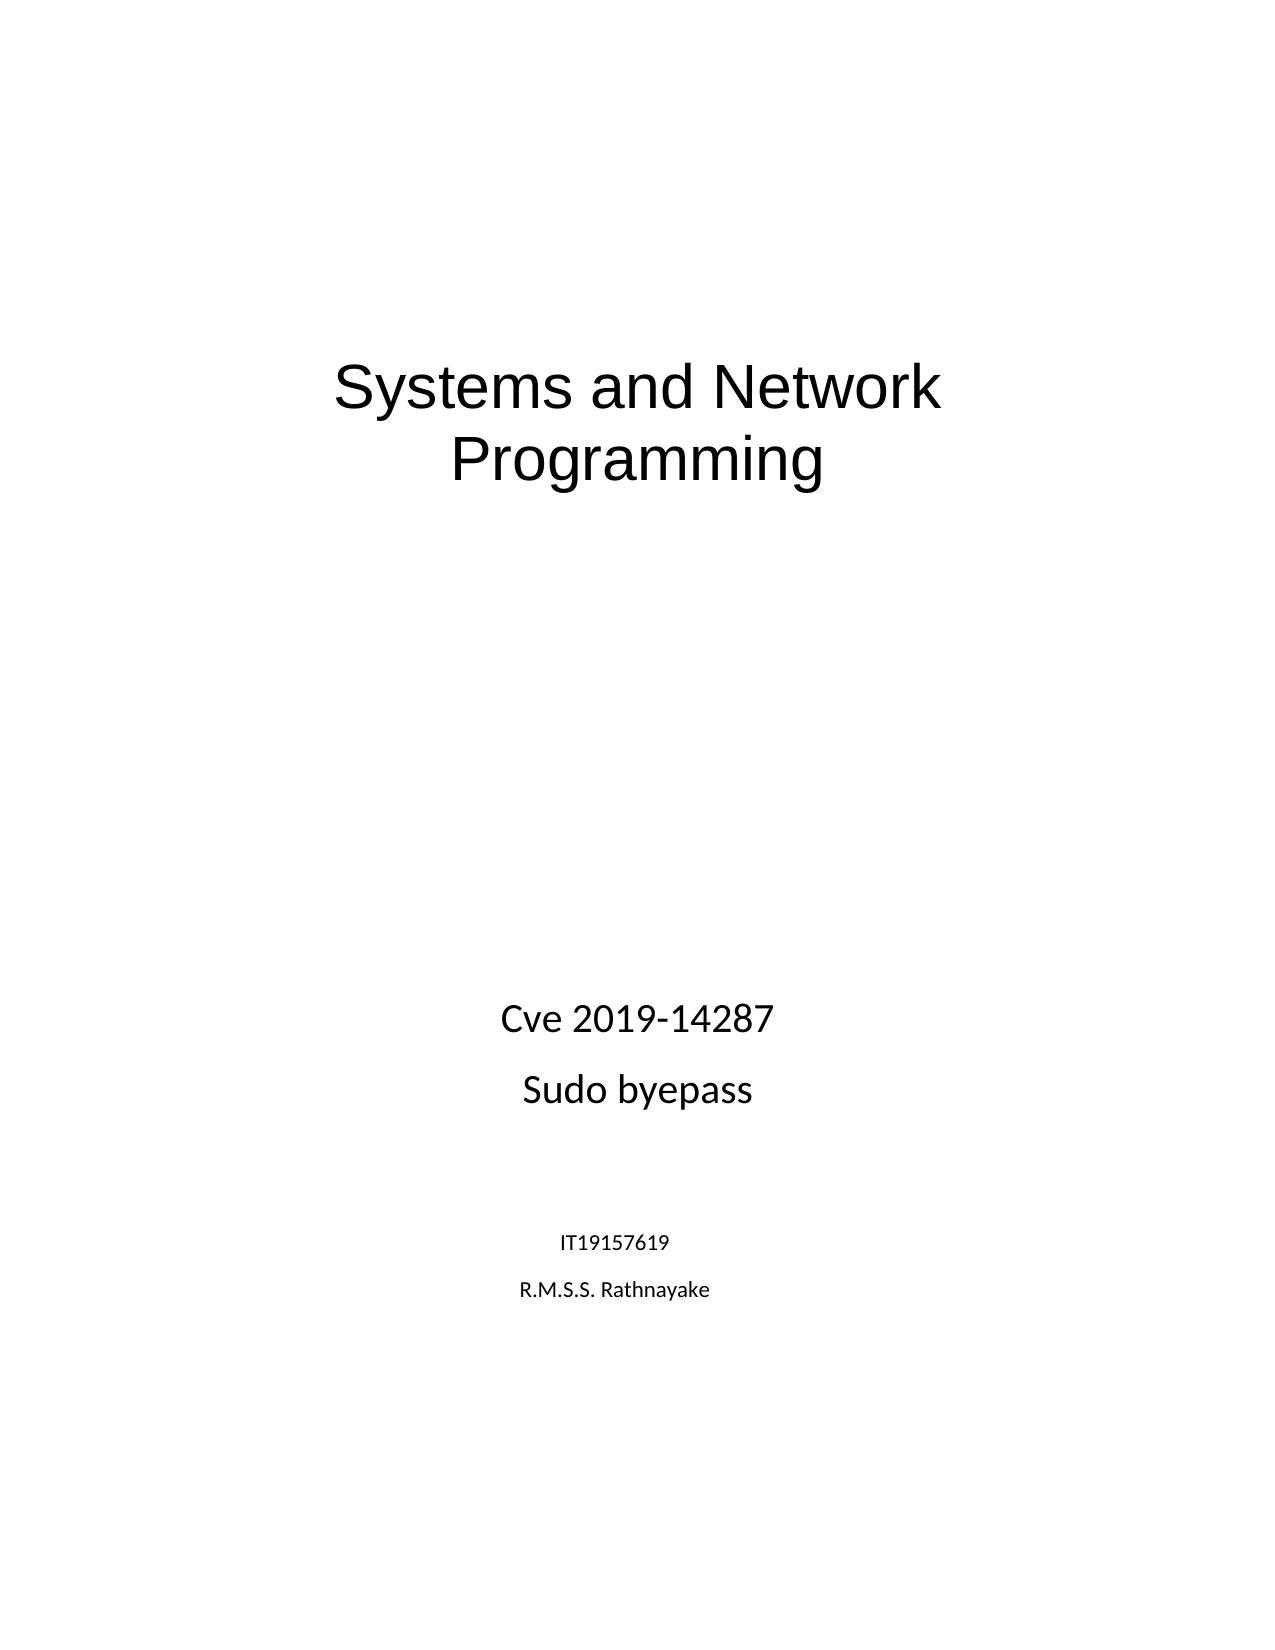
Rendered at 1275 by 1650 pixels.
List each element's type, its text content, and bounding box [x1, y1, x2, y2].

text Cve 2019-14287 [150, 992, 1125, 1042]
text Systems and Network Programming [150, 350, 1125, 494]
text Sudo byepass [150, 1063, 1125, 1114]
text IT19157619 [150, 1228, 1079, 1257]
text R.M.S.S. Rathnayake [150, 1275, 1079, 1303]
